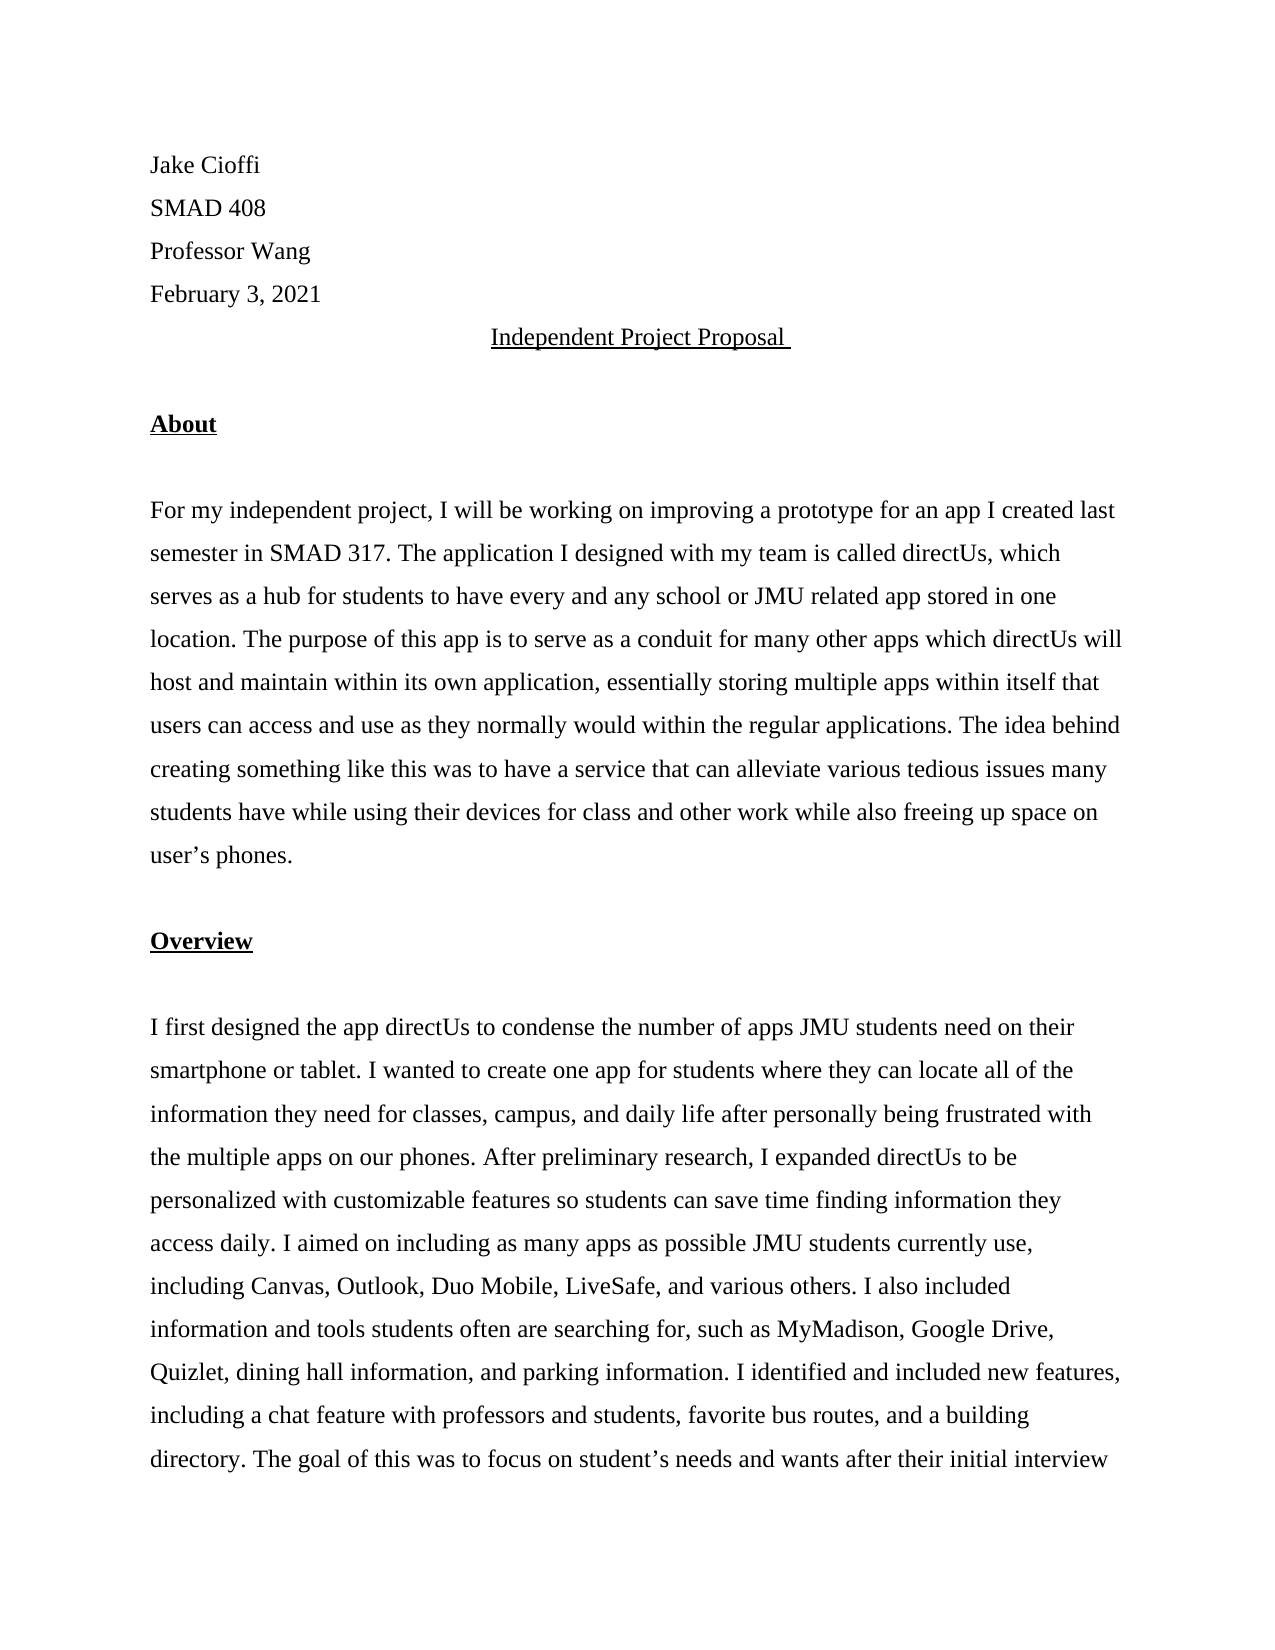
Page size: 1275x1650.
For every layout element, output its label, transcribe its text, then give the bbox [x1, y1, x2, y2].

text For my independent project, I will be working on improving a prototype for an app I created last semester in SMAD 317. The application I designed with my team is called directUs, which serves as a hub for students to have every and any school or JMU related app stored in one location. The purpose of this app is to serve as a conduit for many other apps which directUs will host and maintain within its own application, essentially storing multiple apps within itself that users can access and use as they normally would within the regular applications. The idea behind creating something like this was to have a service that can alleviate various tedious issues many students have while using their devices for class and other work while also freeing up space on user’s phones. [150, 495, 1125, 869]
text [150, 1012, 1125, 1472]
text Overview [150, 926, 1125, 955]
text February 3, 2021 [150, 279, 1125, 308]
text Independent Project Proposal [150, 322, 1125, 351]
text Jake Cioffi [150, 150, 1125, 179]
text Professor Wang [150, 236, 1125, 265]
text SMAD 408 [150, 193, 1125, 222]
text About [150, 409, 1125, 437]
